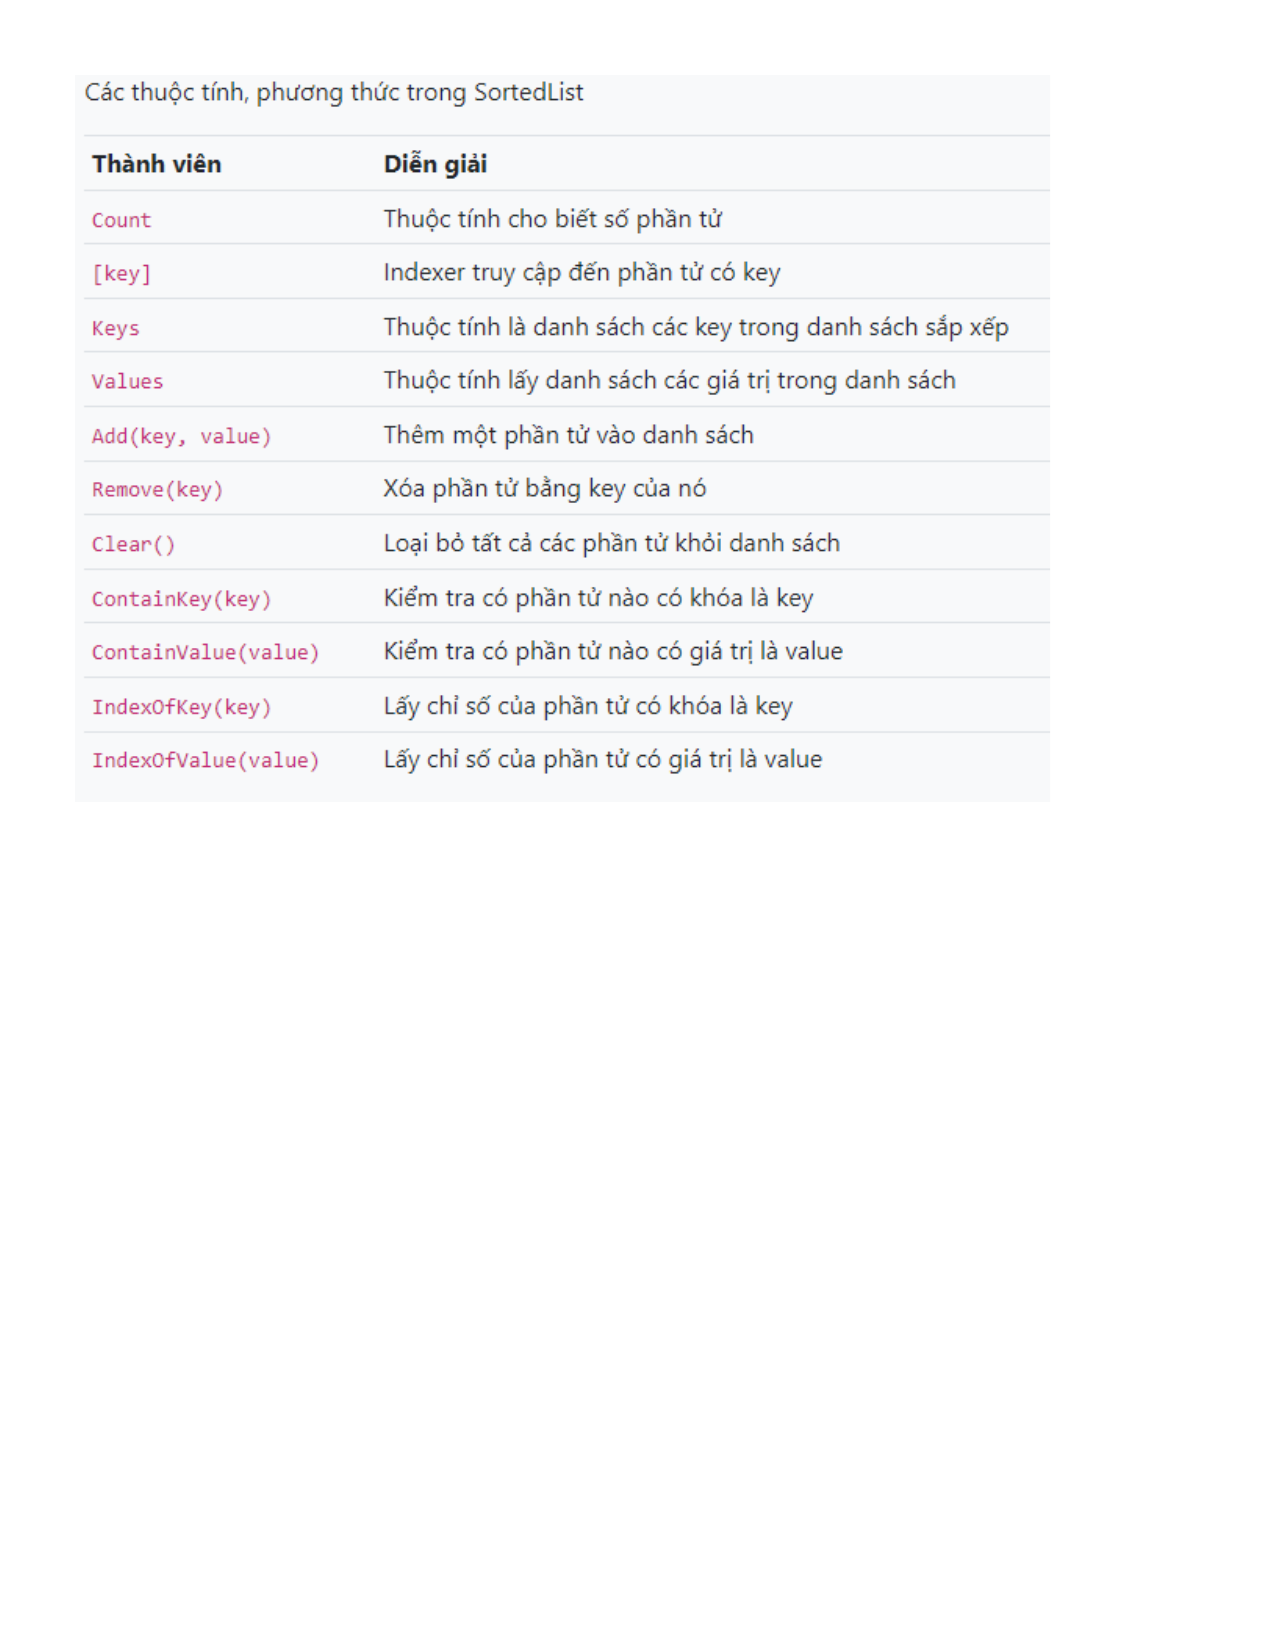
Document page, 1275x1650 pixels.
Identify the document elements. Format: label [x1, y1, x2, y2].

picture [75, 75, 1050, 802]
